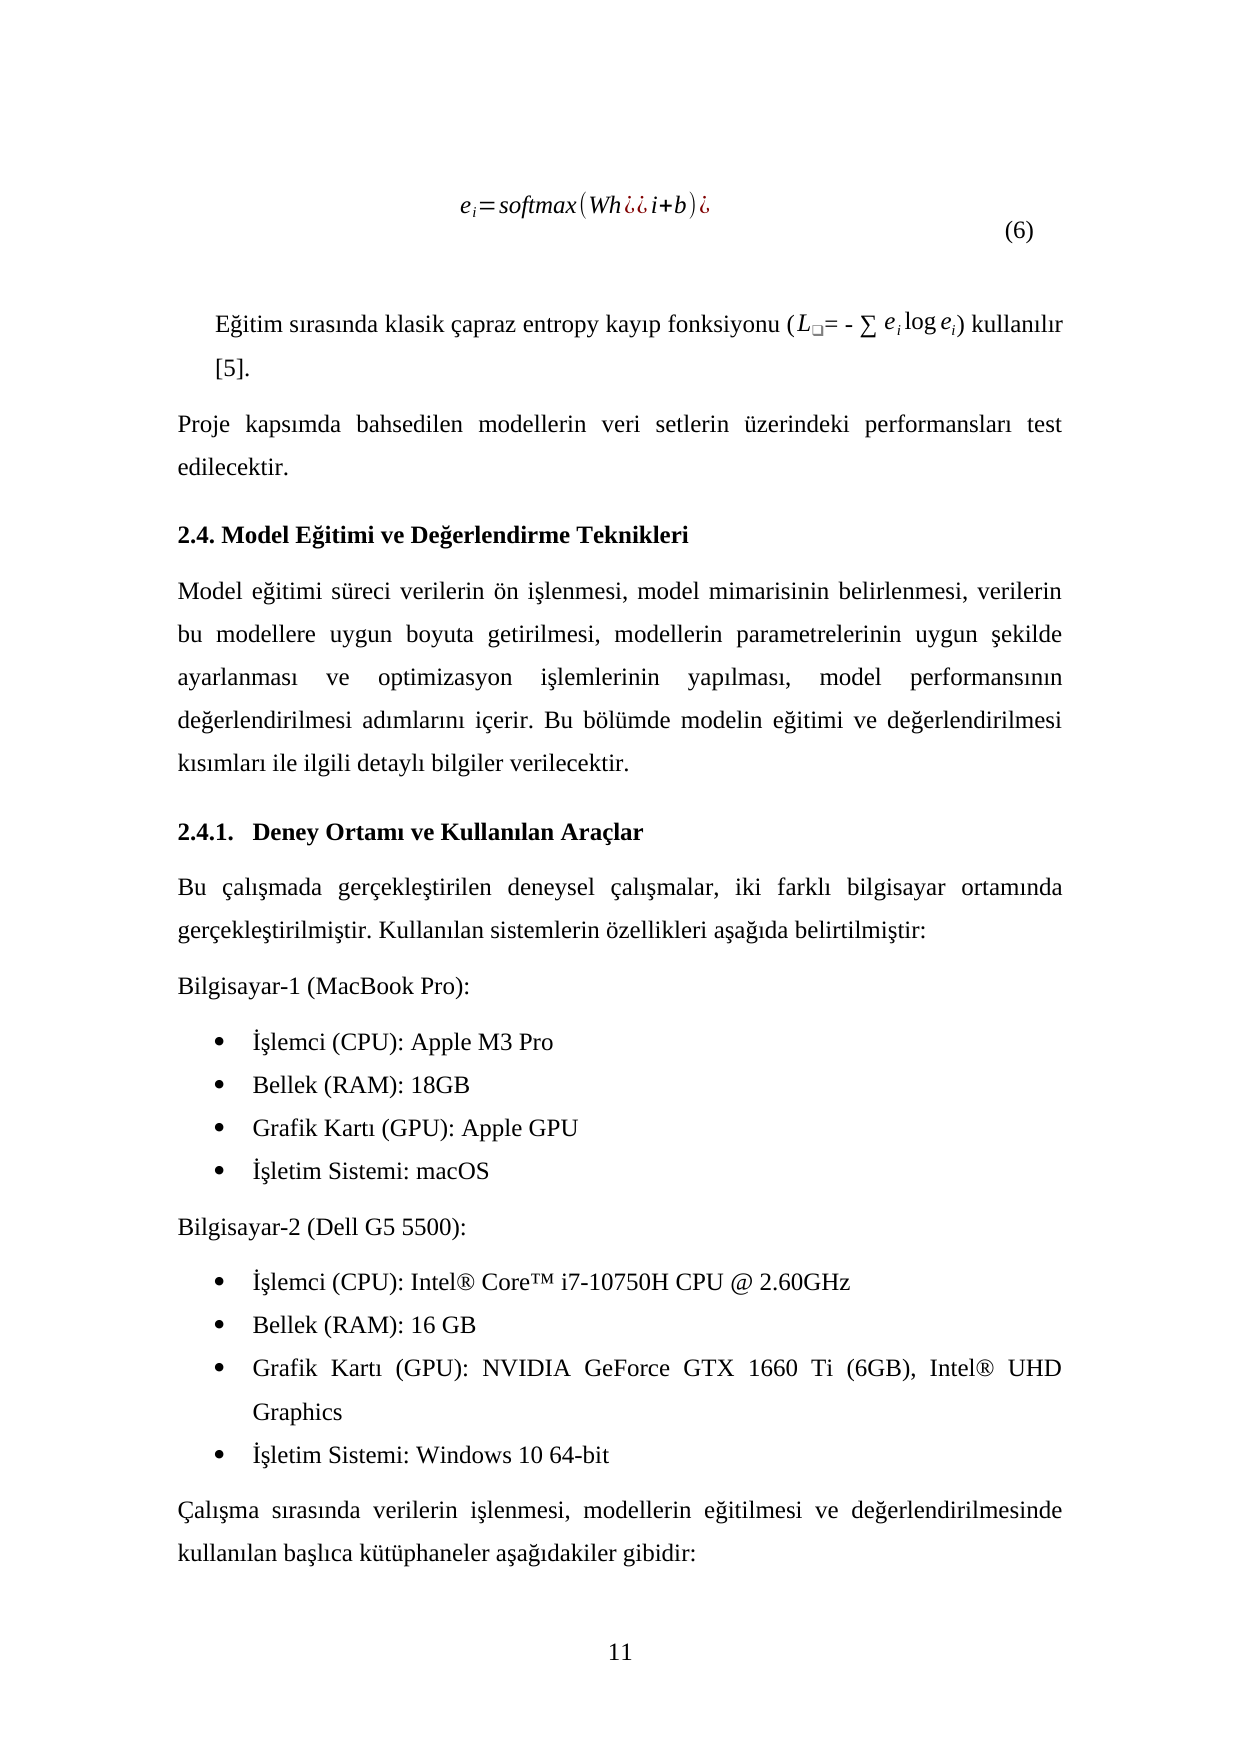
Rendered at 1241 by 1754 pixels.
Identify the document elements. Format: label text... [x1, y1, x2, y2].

subtitle Model Eğitimi ve Değerlendirme Teknikleri [177, 520, 1063, 549]
list İşletim Sistemi: Windows 10 64-bit [215, 1440, 1063, 1468]
list Bellek (RAM): 16 GB [215, 1310, 1063, 1339]
table_header (6) [993, 177, 1063, 295]
list Grafik Kartı (GPU): NVIDIA GeForce GTX 1660 Ti (6GB), Intel® UHD Graphics [215, 1353, 1063, 1425]
list İşletim Sistemi: macOS [215, 1156, 1063, 1185]
text Bilgisayar-2 (Dell G5 5500): [177, 1212, 1063, 1240]
text Çalışma sırasında verilerin işlenmesi, modellerin eğitilmesi ve değerlendirilmesinde kullanılan başlıca kütüphaneler aşağıdakiler gibidir: [177, 1495, 1063, 1567]
text Model eğitimi süreci verilerin ön işlenmesi, model mimarisinin belirlenmesi, verilerin bu modellere uygun boyuta getirilmesi, modellerin parametrelerinin uygun şekilde ayarlanması ve optimizasyon işlemlerinin yapılması, model performansının değerlendirilmesi adımlarını içerir. Bu bölümde modelin eğitimi ve değerlendirilmesi kısımları ile ilgili detaylı bilgiler verilecektir. [177, 576, 1063, 777]
list İşlemci (CPU): Intel® Core™ i7-10750H CPU @ 2.60GHz [215, 1267, 1063, 1296]
text Eğitim sırasında klasik çapraz entropy kayıp fonksiyonu (= - ∑ ) kullanılır [5]. [215, 308, 1063, 382]
text Bilgisayar-1 (MacBook Pro): [177, 971, 1063, 1000]
text Proje kapsımda bahsedilen modellerin veri setlerin üzerindeki performansları test edilecektir. [177, 409, 1063, 481]
list İşlemci (CPU): Apple M3 Pro [215, 1027, 1063, 1055]
table_header [177, 177, 993, 295]
list Grafik Kartı (GPU): Apple GPU [215, 1113, 1063, 1142]
list Bellek (RAM): 18GB [215, 1070, 1063, 1098]
subtitle Deney Ortamı ve Kullanılan Araçlar [177, 817, 1063, 845]
text Bu çalışmada gerçekleştirilen deneysel çalışmalar, iki farklı bilgisayar ortamında gerçekleştirilmiştir. Kullanılan sistemlerin özellikleri aşağıda belirtilmiştir: [177, 872, 1063, 944]
